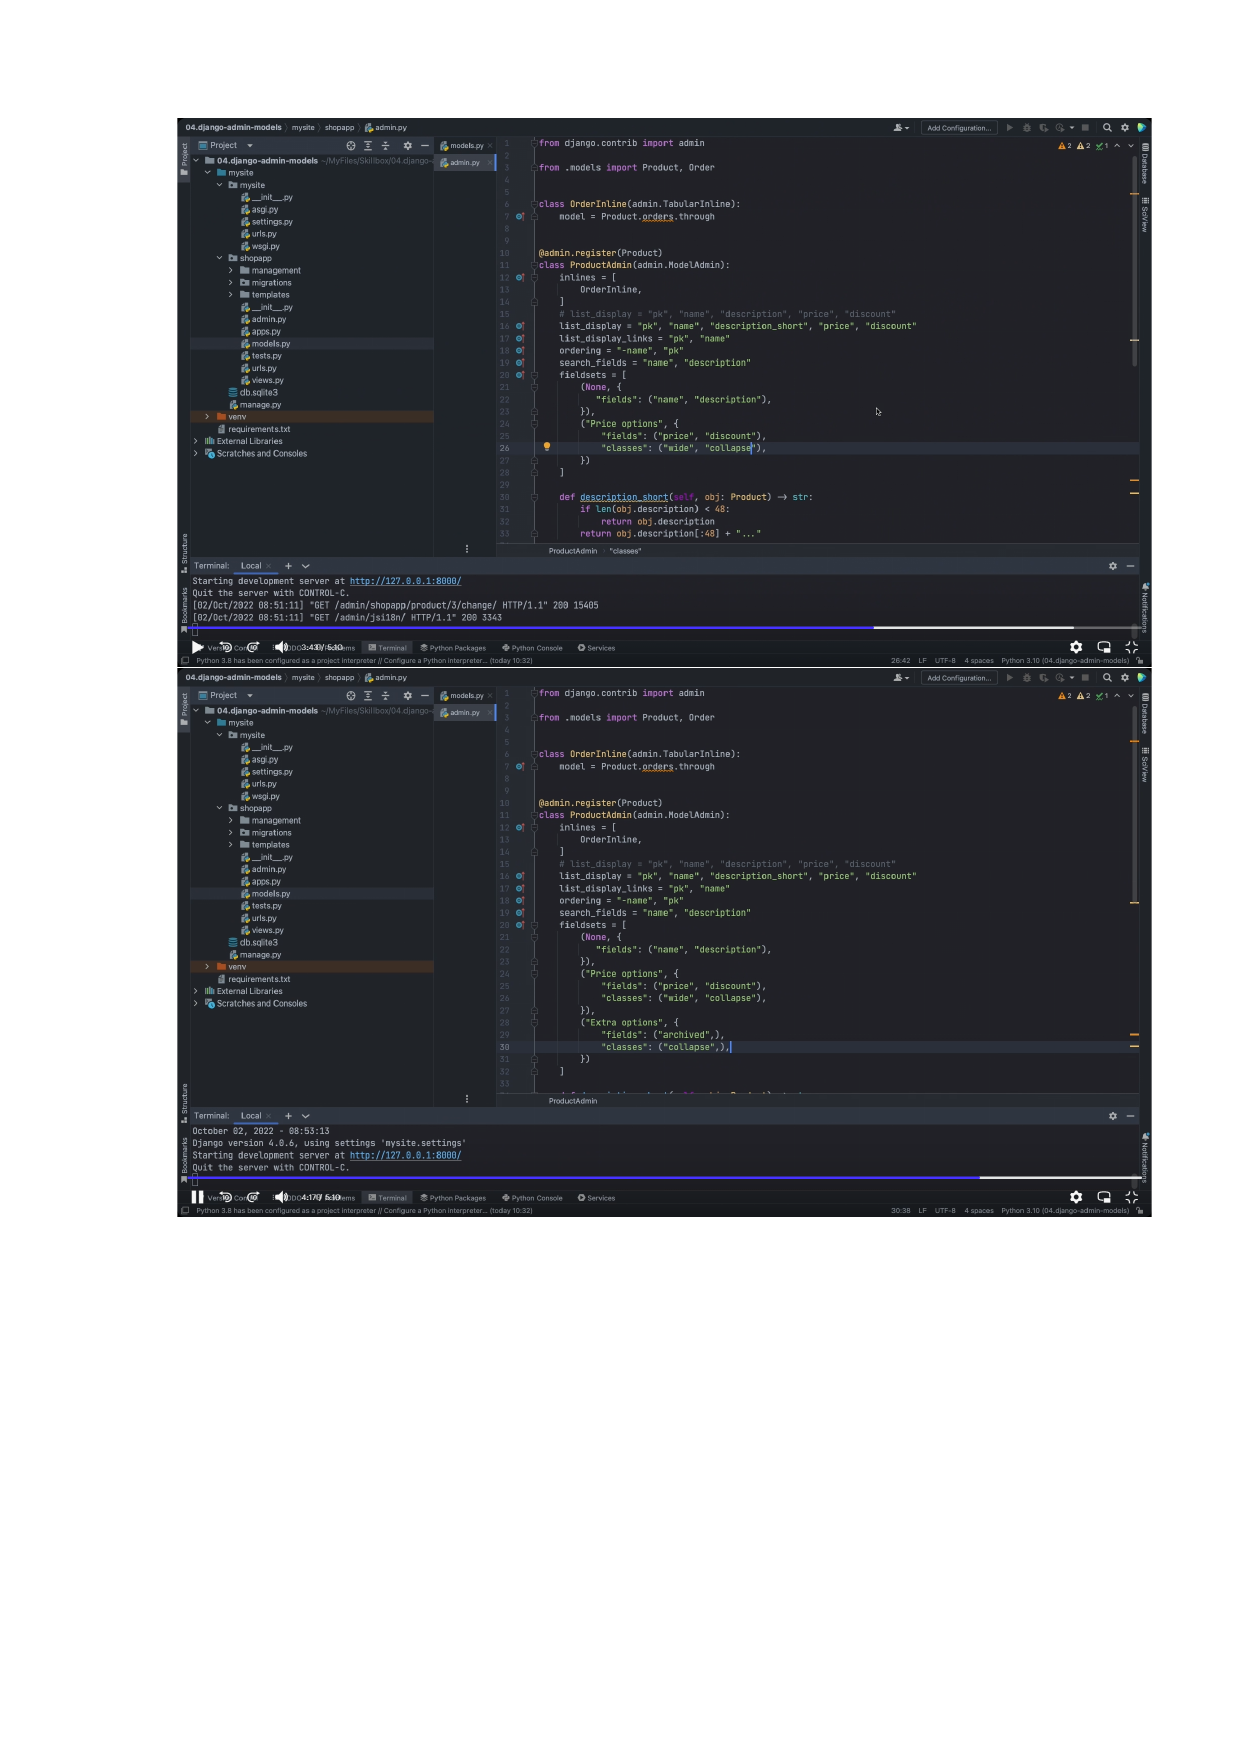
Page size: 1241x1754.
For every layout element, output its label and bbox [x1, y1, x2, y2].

picture [177, 668, 1152, 1217]
picture [177, 118, 1152, 667]
